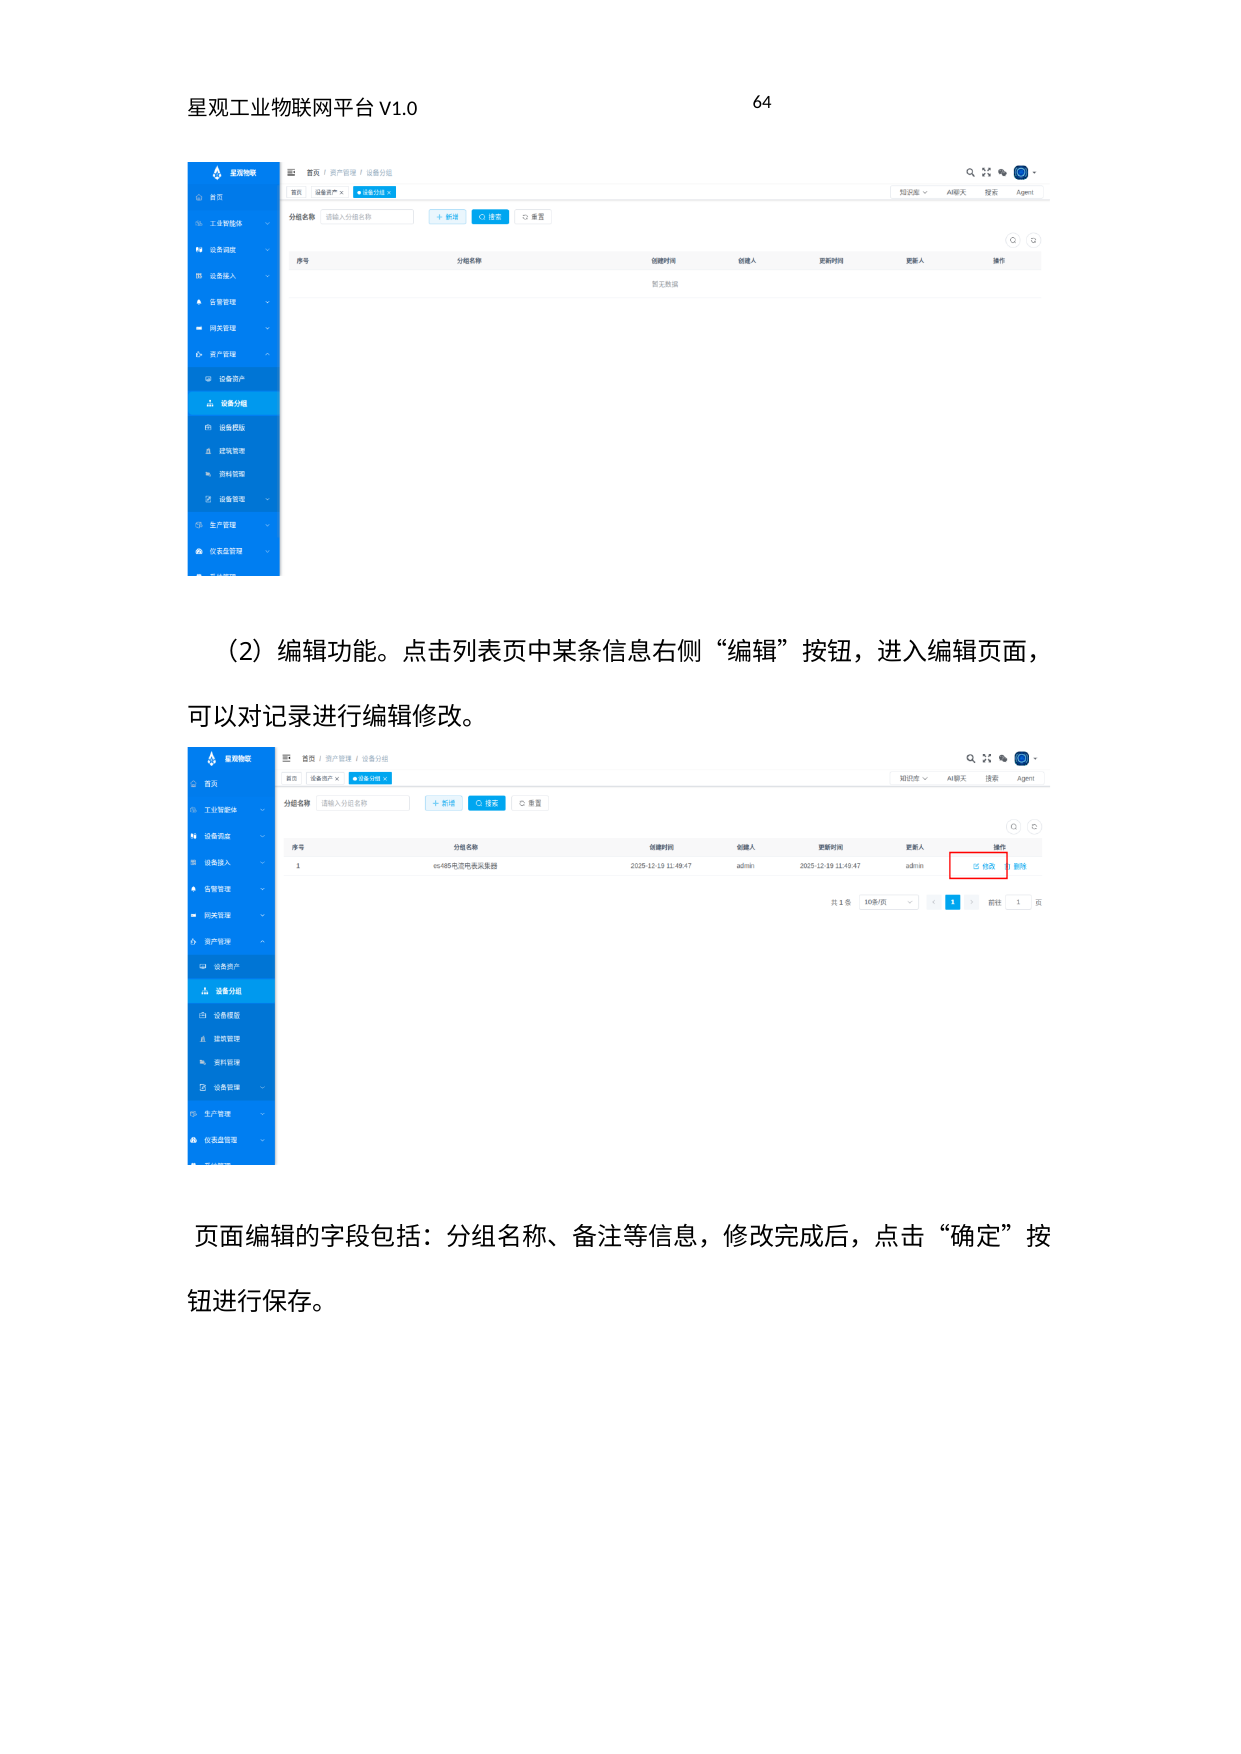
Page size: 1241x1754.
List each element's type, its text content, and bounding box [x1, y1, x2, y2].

picture [187, 162, 1050, 576]
picture [187, 747, 1050, 1165]
text （2）编辑功能。点击列表页中某条信息右侧“编辑”按钮，进入编辑页面，可以对记录进行编辑修改。 [187, 617, 1053, 747]
text 页面编辑的字段包括：分组名称、备注等信息，修改完成后，点击“确定”按钮进行保存。 [187, 1202, 1053, 1332]
